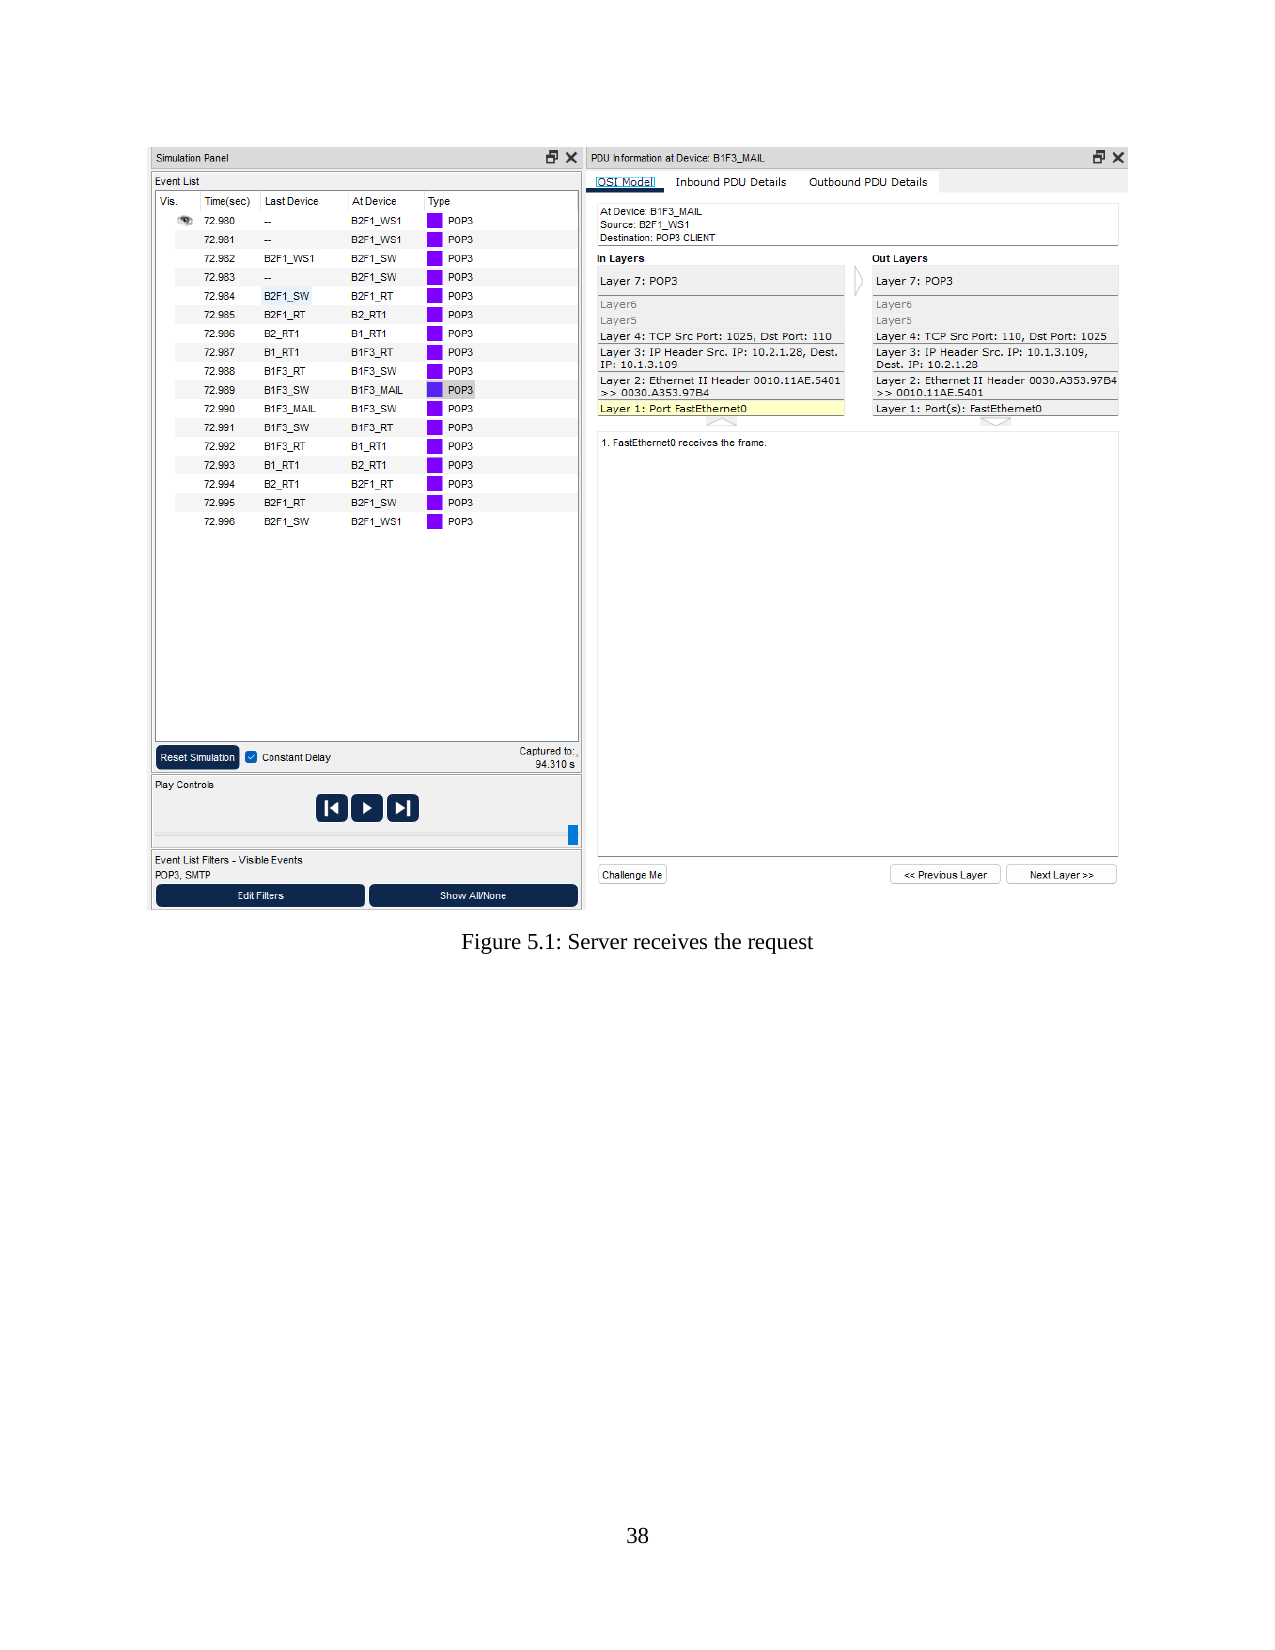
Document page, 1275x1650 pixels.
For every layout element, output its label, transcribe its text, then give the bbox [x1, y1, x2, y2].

text Figure 5.1: Server receives the request [147, 928, 1128, 954]
picture [147, 147, 1128, 910]
